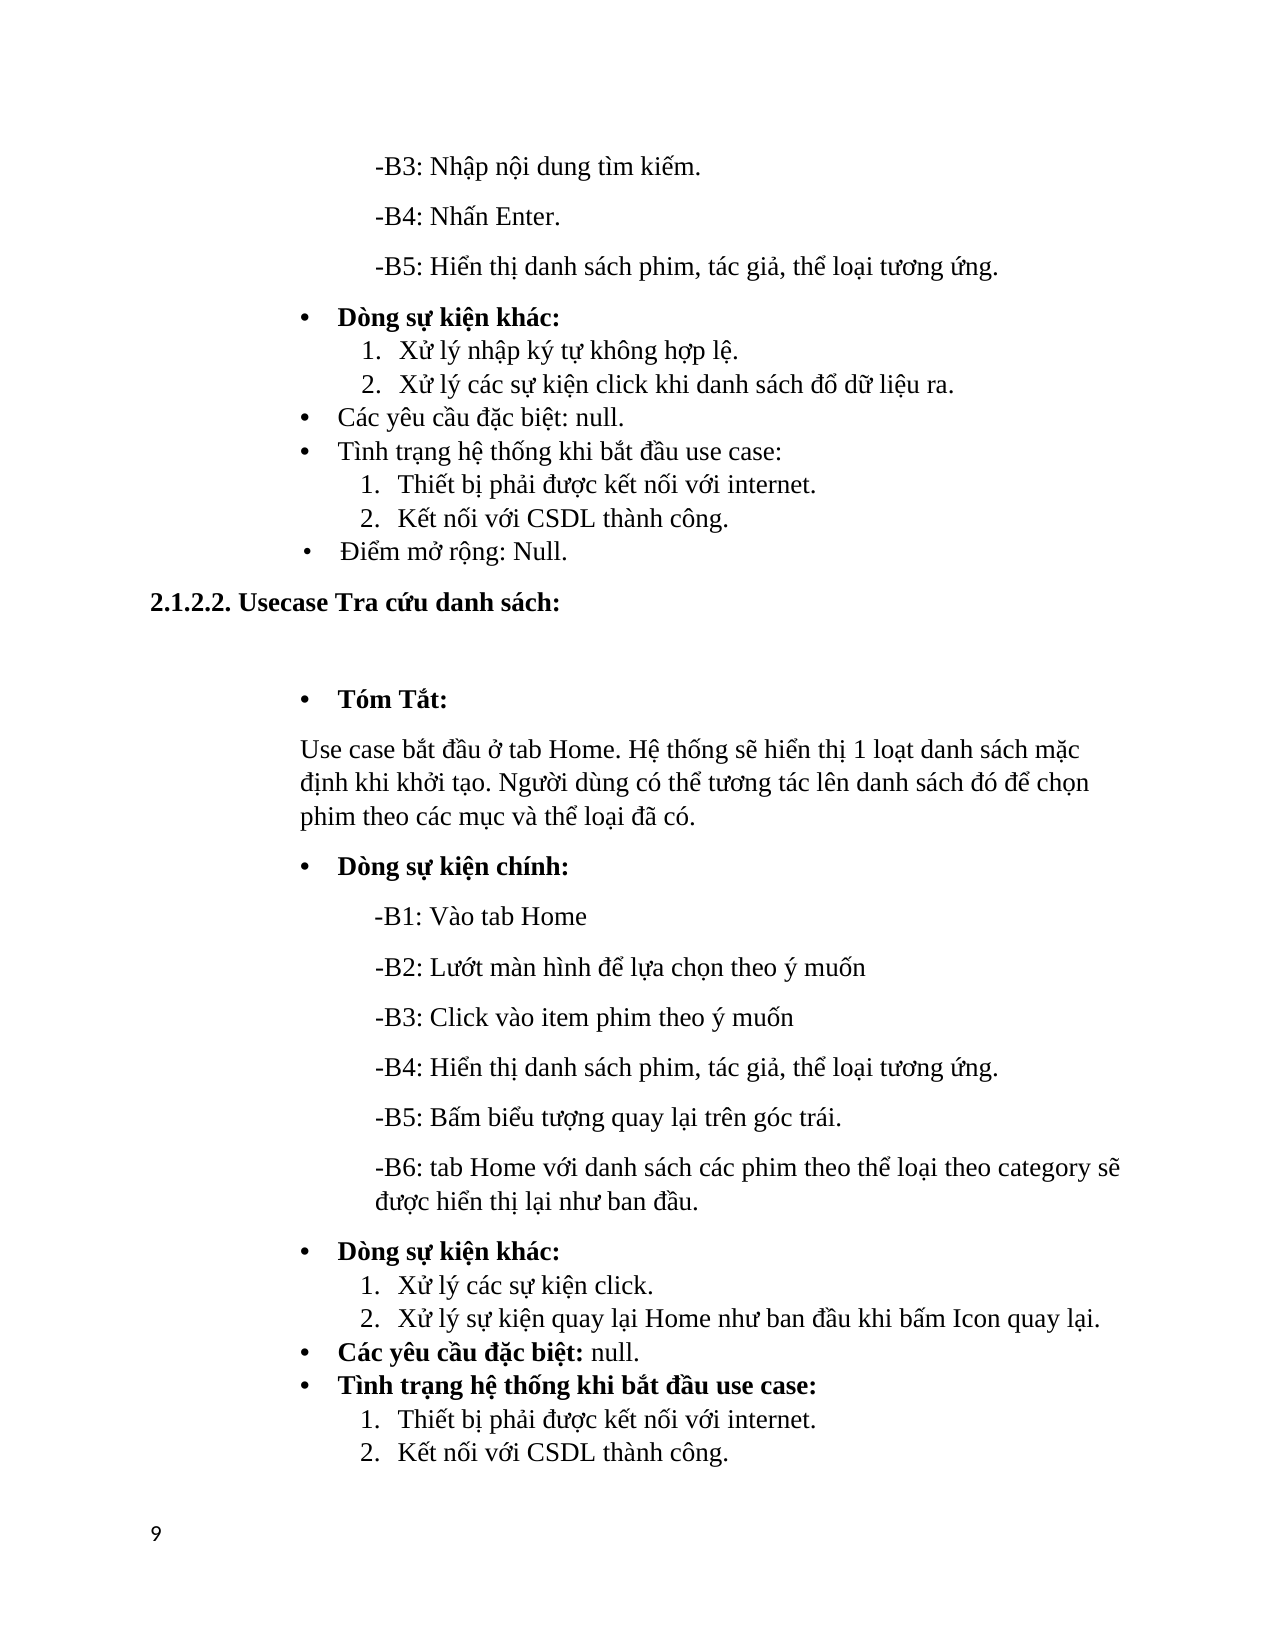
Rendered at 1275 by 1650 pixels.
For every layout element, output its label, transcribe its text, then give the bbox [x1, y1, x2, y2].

list Tóm Tắt: [300, 683, 1125, 714]
text -B3: Nhập nội dung tìm kiếm. [375, 150, 1125, 181]
text -B4: Nhấn Enter. [375, 200, 1125, 231]
text -B1: Vào tab Home [300, 900, 1125, 932]
list Tình trạng hệ thống khi bắt đầu use case: [300, 435, 1125, 466]
list Các yêu cầu đặc biệt: null. [300, 1336, 1125, 1367]
list Xử lý các sự kiện click khi danh sách đổ dữ liệu ra. [361, 368, 1125, 399]
text -B2: Lướt màn hình để lựa chọn theo ý muốn [375, 951, 1125, 982]
text -B3: Click vào item phim theo ý muốn [375, 1001, 1125, 1032]
text 2.1.2.2. Usecase Tra cứu danh sách: [150, 586, 1125, 617]
text -B6: tab Home với danh sách các phim theo thể loại theo category sẽ được hiển thị lại như ban đầu. [375, 1151, 1125, 1216]
list Các yêu cầu đặc biệt: null. [300, 401, 1125, 432]
text -B5: Bấm biểu tượng quay lại trên góc trái. [150, 1101, 1125, 1132]
list Tình trạng hệ thống khi bắt đầu use case: [300, 1369, 1125, 1401]
list Xử lý sự kiện quay lại Home như ban đầu khi bấm Icon quay lại. [360, 1302, 1125, 1333]
list Dòng sự kiện chính: [300, 850, 1125, 881]
text -B4: Hiển thị danh sách phim, tác giả, thể loại tương ứng. [375, 1051, 1125, 1082]
list Thiết bị phải được kết nối với internet. [360, 468, 1125, 499]
text Use case bắt đầu ở tab Home. Hệ thống sẽ hiển thị 1 loạt danh sách mặc định khi khởi tạo. Người dùng có thể tương tác lên danh sách đó để chọn phim theo các mục và thể loại đã có. [300, 733, 1125, 831]
list Kết nối với CSDL thành công. [360, 1436, 1125, 1468]
list Xử lý các sự kiện click. [360, 1269, 1125, 1300]
text -B5: Hiển thị danh sách phim, tác giả, thể loại tương ứng. [375, 250, 1125, 282]
list Thiết bị phải được kết nối với internet. [360, 1403, 1125, 1434]
list Điểm mở rộng: Null. [302, 535, 1125, 567]
list Xử lý nhập ký tự không hợp lệ. [361, 334, 1125, 365]
list Dòng sự kiện khác: [300, 301, 1125, 332]
list Dòng sự kiện khác: [300, 1235, 1125, 1266]
list Kết nối với CSDL thành công. [360, 502, 1125, 533]
